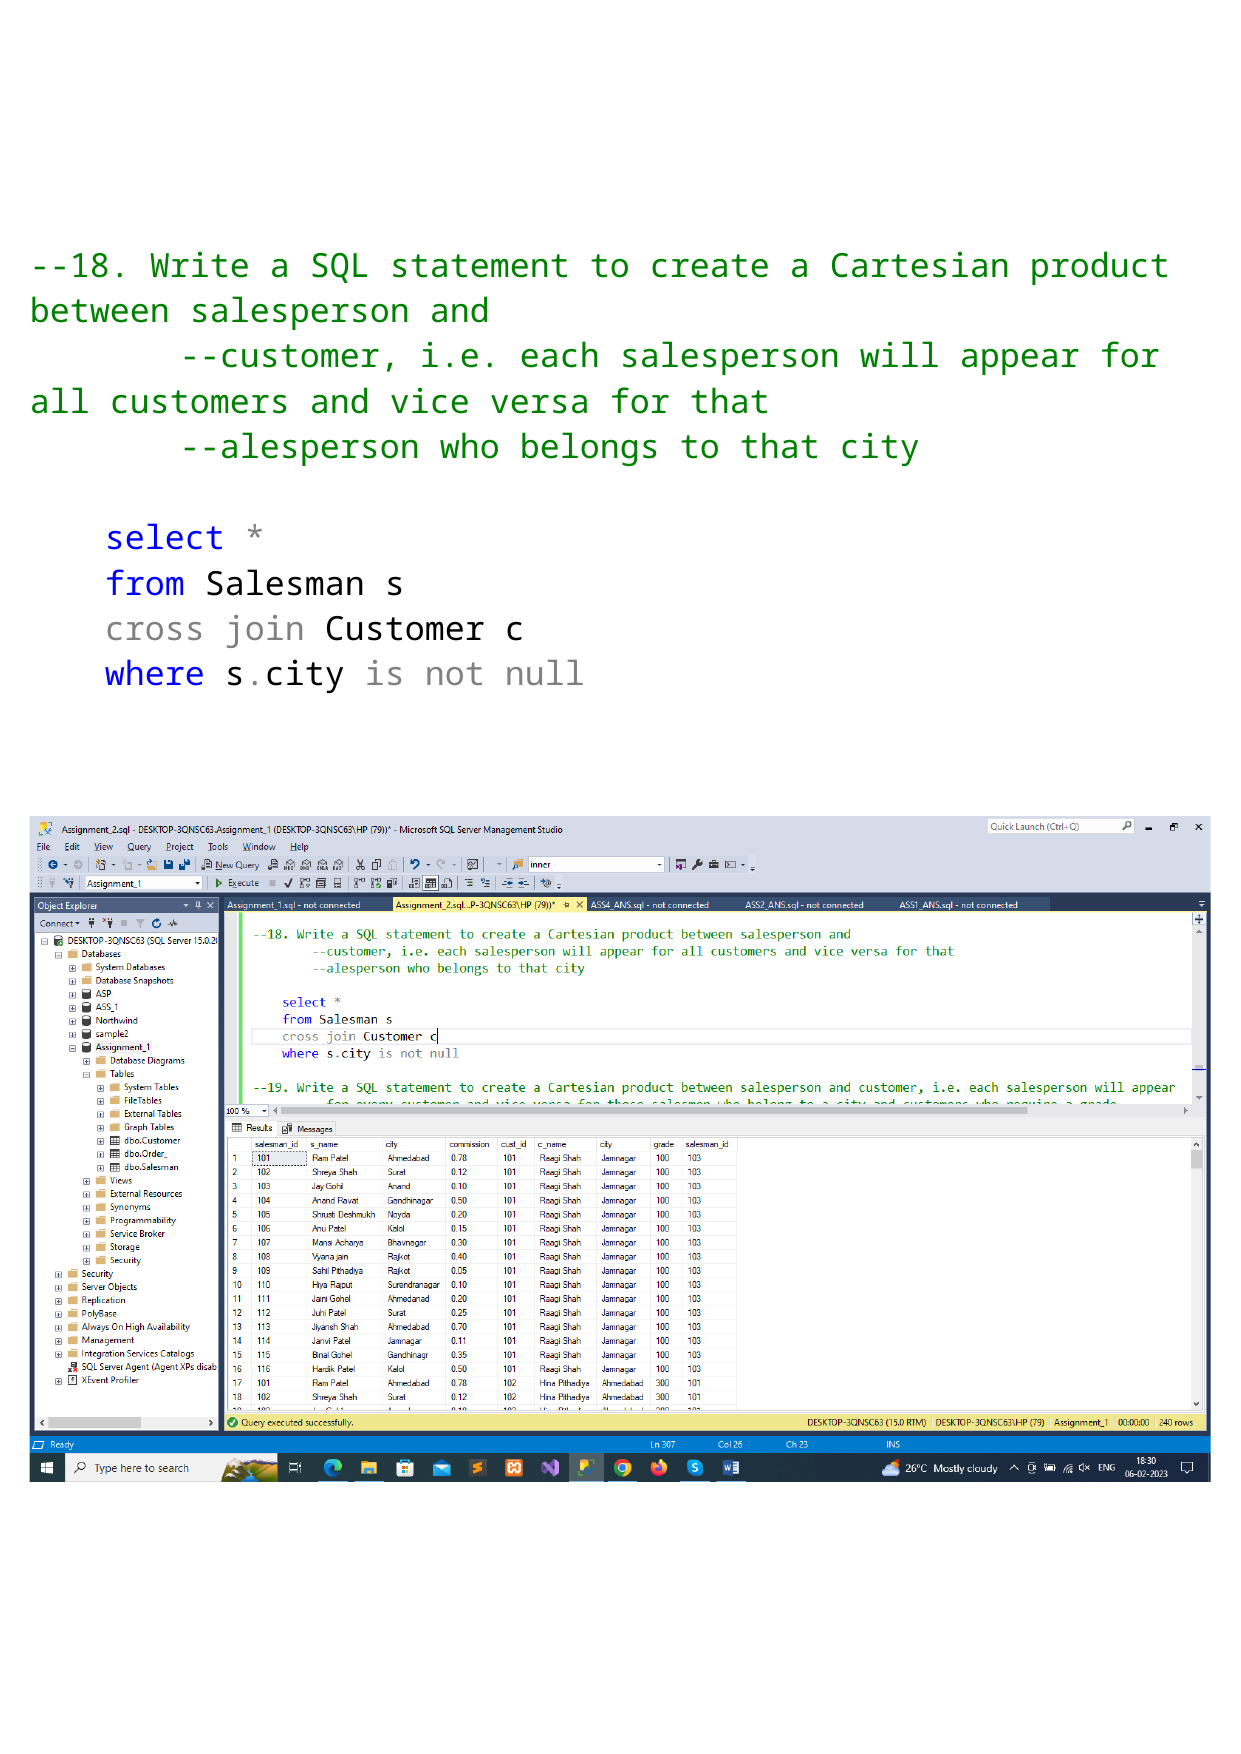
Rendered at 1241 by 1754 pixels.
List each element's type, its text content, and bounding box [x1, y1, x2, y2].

text --customer, i.e. each salesperson will appear for all customers and vice versa for that [29, 332, 1211, 423]
text select * [29, 514, 1211, 559]
text from Salesman s [29, 559, 1211, 605]
picture [29, 816, 1211, 1482]
text --alesperson who belongs to that city [29, 423, 1211, 468]
text --18. Write a SQL statement to create a Cartesian product between salesperson and [29, 241, 1211, 332]
text cross join Customer c [29, 605, 1211, 650]
text where s.city is not null [29, 650, 1211, 696]
